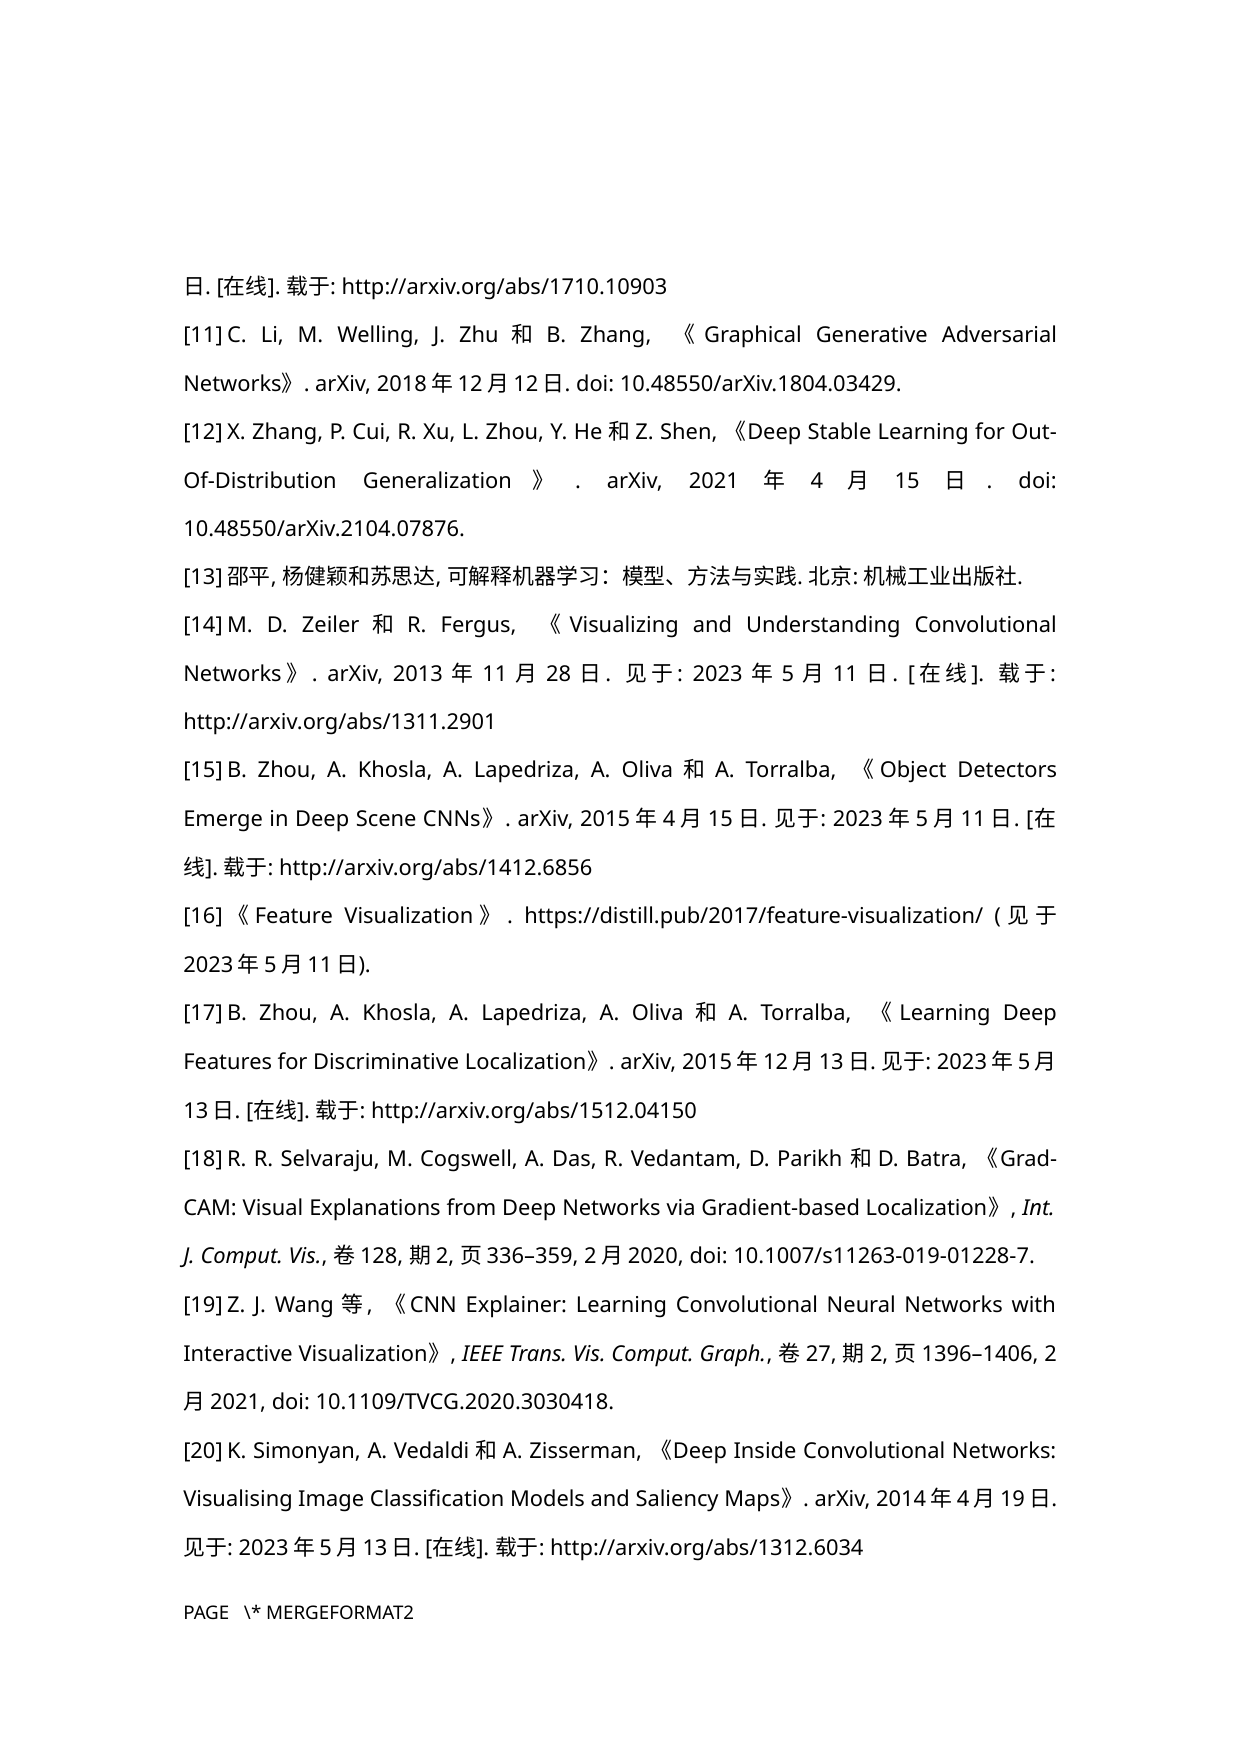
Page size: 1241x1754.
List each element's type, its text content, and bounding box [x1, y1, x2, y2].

text [19] Z. J. Wang等, 《CNN Explainer: Learning Convolutional Neural Networks with Interactive Visualization》, IEEE Trans. Vis. Comput. Graph., 卷 27, 期 2, 页 1396–1406, 2月 2021, doi: 10.1109/TVCG.2020.3030418. [183, 1286, 1057, 1416]
text [17] B. Zhou, A. Khosla, A. Lapedriza, A. Oliva和A. Torralba, 《Learning Deep Features for Discriminative Localization》. arXiv, 2015年12月13日. 见于: 2023年5月13日. [在线]. 载于: http://arxiv.org/abs/1512.04150 [183, 995, 1057, 1125]
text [183, 268, 1057, 301]
text [14] M. D. Zeiler和R. Fergus, 《Visualizing and Understanding Convolutional Networks》. arXiv, 2013年11月28日. 见于: 2023年5月11日. [在线]. 载于: http://arxiv.org/abs/1311.2901 [183, 607, 1057, 737]
text [16] 《Feature Visualization》. https://distill.pub/2017/feature-visualization/ (见于 2023年5月11日). [183, 898, 1057, 979]
text [15] B. Zhou, A. Khosla, A. Lapedriza, A. Oliva和A. Torralba, 《Object Detectors Emerge in Deep Scene CNNs》. arXiv, 2015年4月15日. 见于: 2023年5月11日. [在线]. 载于: http://arxiv.org/abs/1412.6856 [183, 752, 1057, 882]
text [13] 邵平, 杨健颖和苏思达, 可解释机器学习：模型、方法与实践. 北京: 机械工业出版社. [183, 559, 1057, 591]
text [18] R. R. Selvaraju, M. Cogswell, A. Das, R. Vedantam, D. Parikh和D. Batra, 《Grad-CAM: Visual Explanations from Deep Networks via Gradient-based Localization》, Int. J. Comput. Vis., 卷 128, 期 2, 页 336–359, 2月 2020, doi: 10.1007/s11263-019-01228-7. [183, 1141, 1057, 1271]
text [11] C. Li, M. Welling, J. Zhu和B. Zhang, 《Graphical Generative Adversarial Networks》. arXiv, 2018年12月12日. doi: 10.48550/arXiv.1804.03429. [183, 317, 1057, 398]
text [20] K. Simonyan, A. Vedaldi和A. Zisserman, 《Deep Inside Convolutional Networks: Visualising Image Classification Models and Saliency Maps》. arXiv, 2014年4月19日. 见于: 2023年5月13日. [在线]. 载于: http://arxiv.org/abs/1312.6034 [183, 1432, 1057, 1562]
text [12] X. Zhang, P. Cui, R. Xu, L. Zhou, Y. He和Z. Shen, 《Deep Stable Learning for Out-Of-Distribution Generalization》. arXiv, 2021年4月15日. doi: 10.48550/arXiv.2104.07876. [183, 414, 1057, 544]
